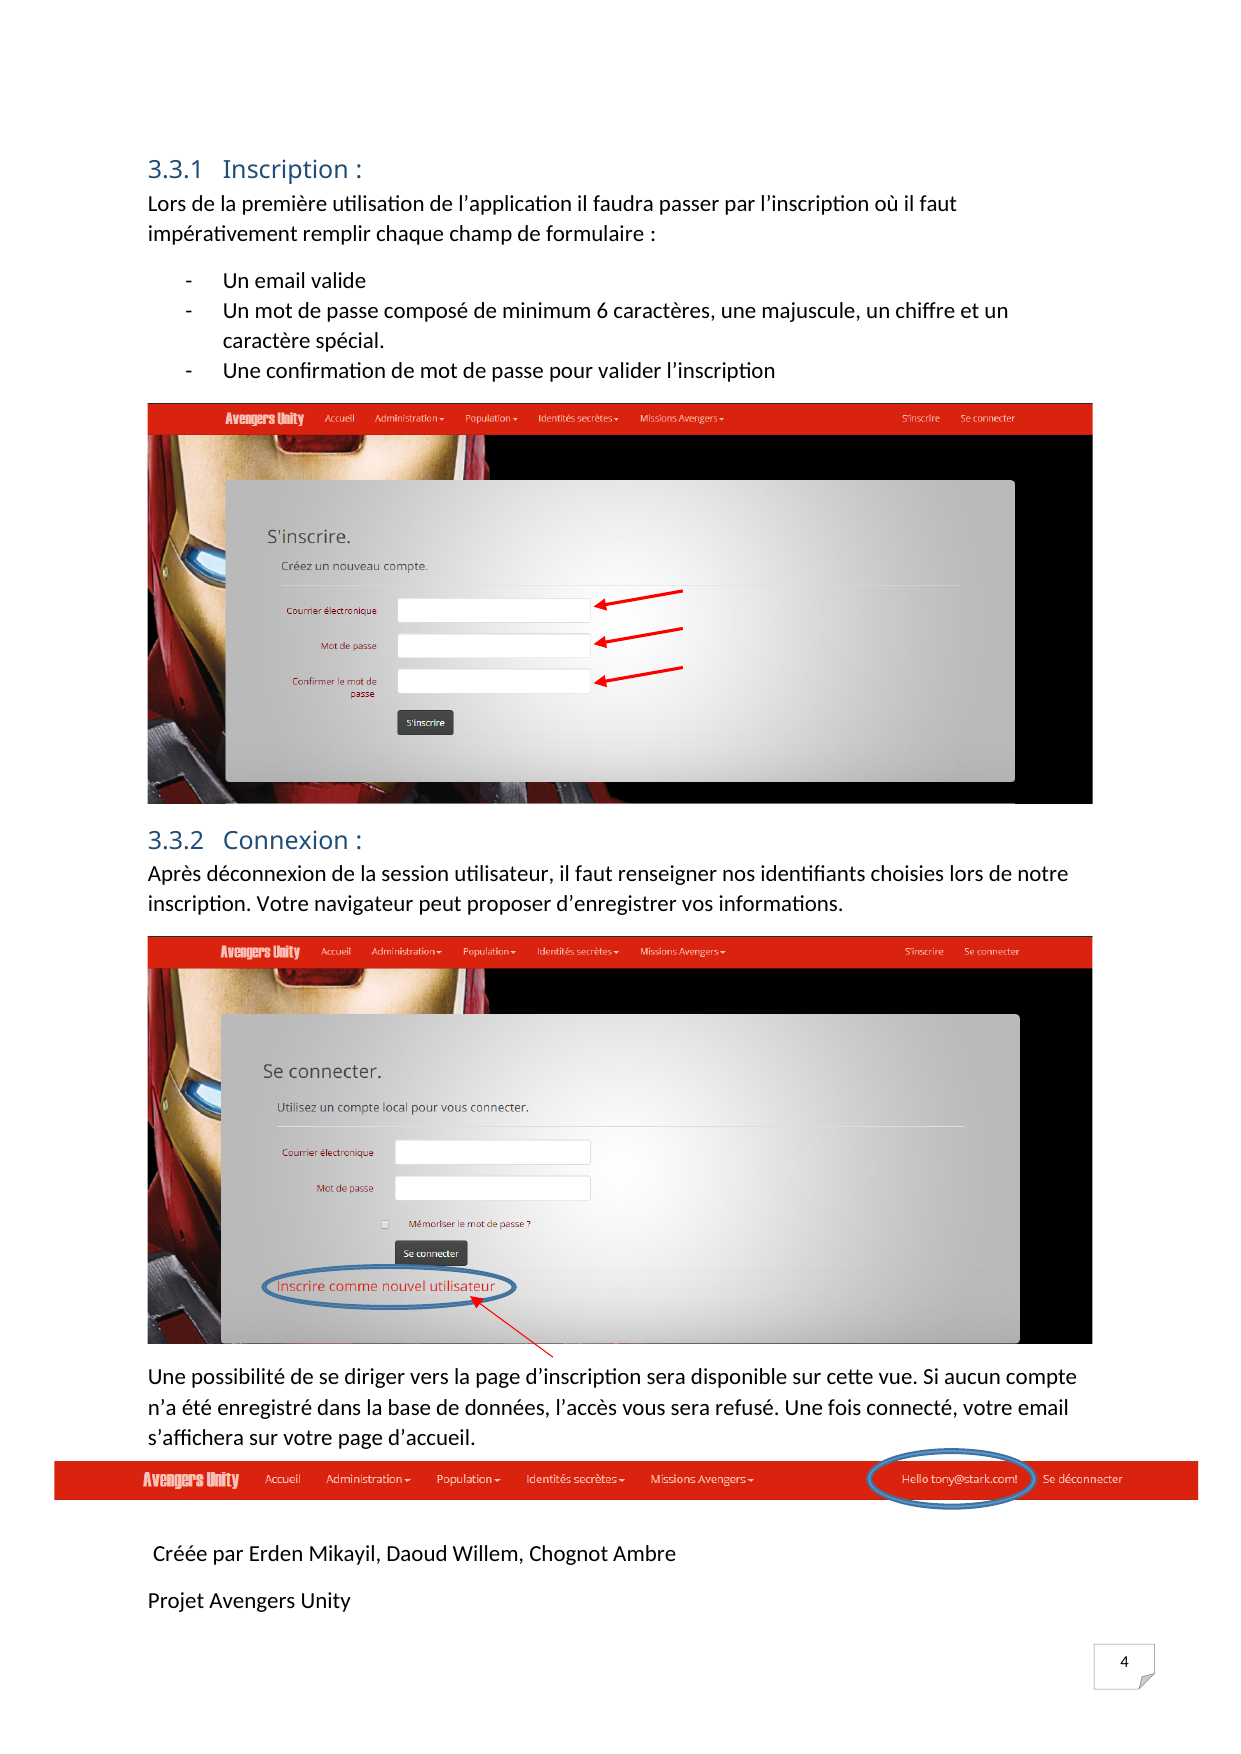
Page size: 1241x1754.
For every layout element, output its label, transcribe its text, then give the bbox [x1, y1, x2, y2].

subtitle Inscription : [148, 152, 1092, 186]
picture [54, 1461, 886, 1500]
text Une possibilité de se diriger vers la page d’inscription sera disponible sur cette vue. Si aucun compte n’a été enregistré dans la base de données, l’accès vous sera refusé. Une fois connecté, votre email s’affichera sur votre page d’accueil. [148, 1362, 1092, 1451]
picture [1017, 1461, 1199, 1500]
list Un email valide [185, 266, 1092, 294]
list Une confirmation de mot de passe pour valider l’inscription [185, 356, 1092, 384]
subtitle Connexion : [148, 822, 1092, 857]
picture [147, 403, 1093, 804]
list Un mot de passe composé de minimum 6 caractères, une majuscule, un chiffre et un caractère spécial. [185, 296, 1092, 354]
picture [147, 936, 1093, 1344]
picture [873, 1461, 1030, 1500]
text Après déconnexion de la session utilisateur, il faut renseigner nos identifiants choisies lors de notre inscription. Votre navigateur peut proposer d’enregistrer vos informations. [148, 859, 1092, 917]
text Lors de la première utilisation de l’application il faudra passer par l’inscription où il faut impérativement remplir chaque champ de formulaire : [148, 189, 1092, 247]
picture [267, 1269, 511, 1304]
